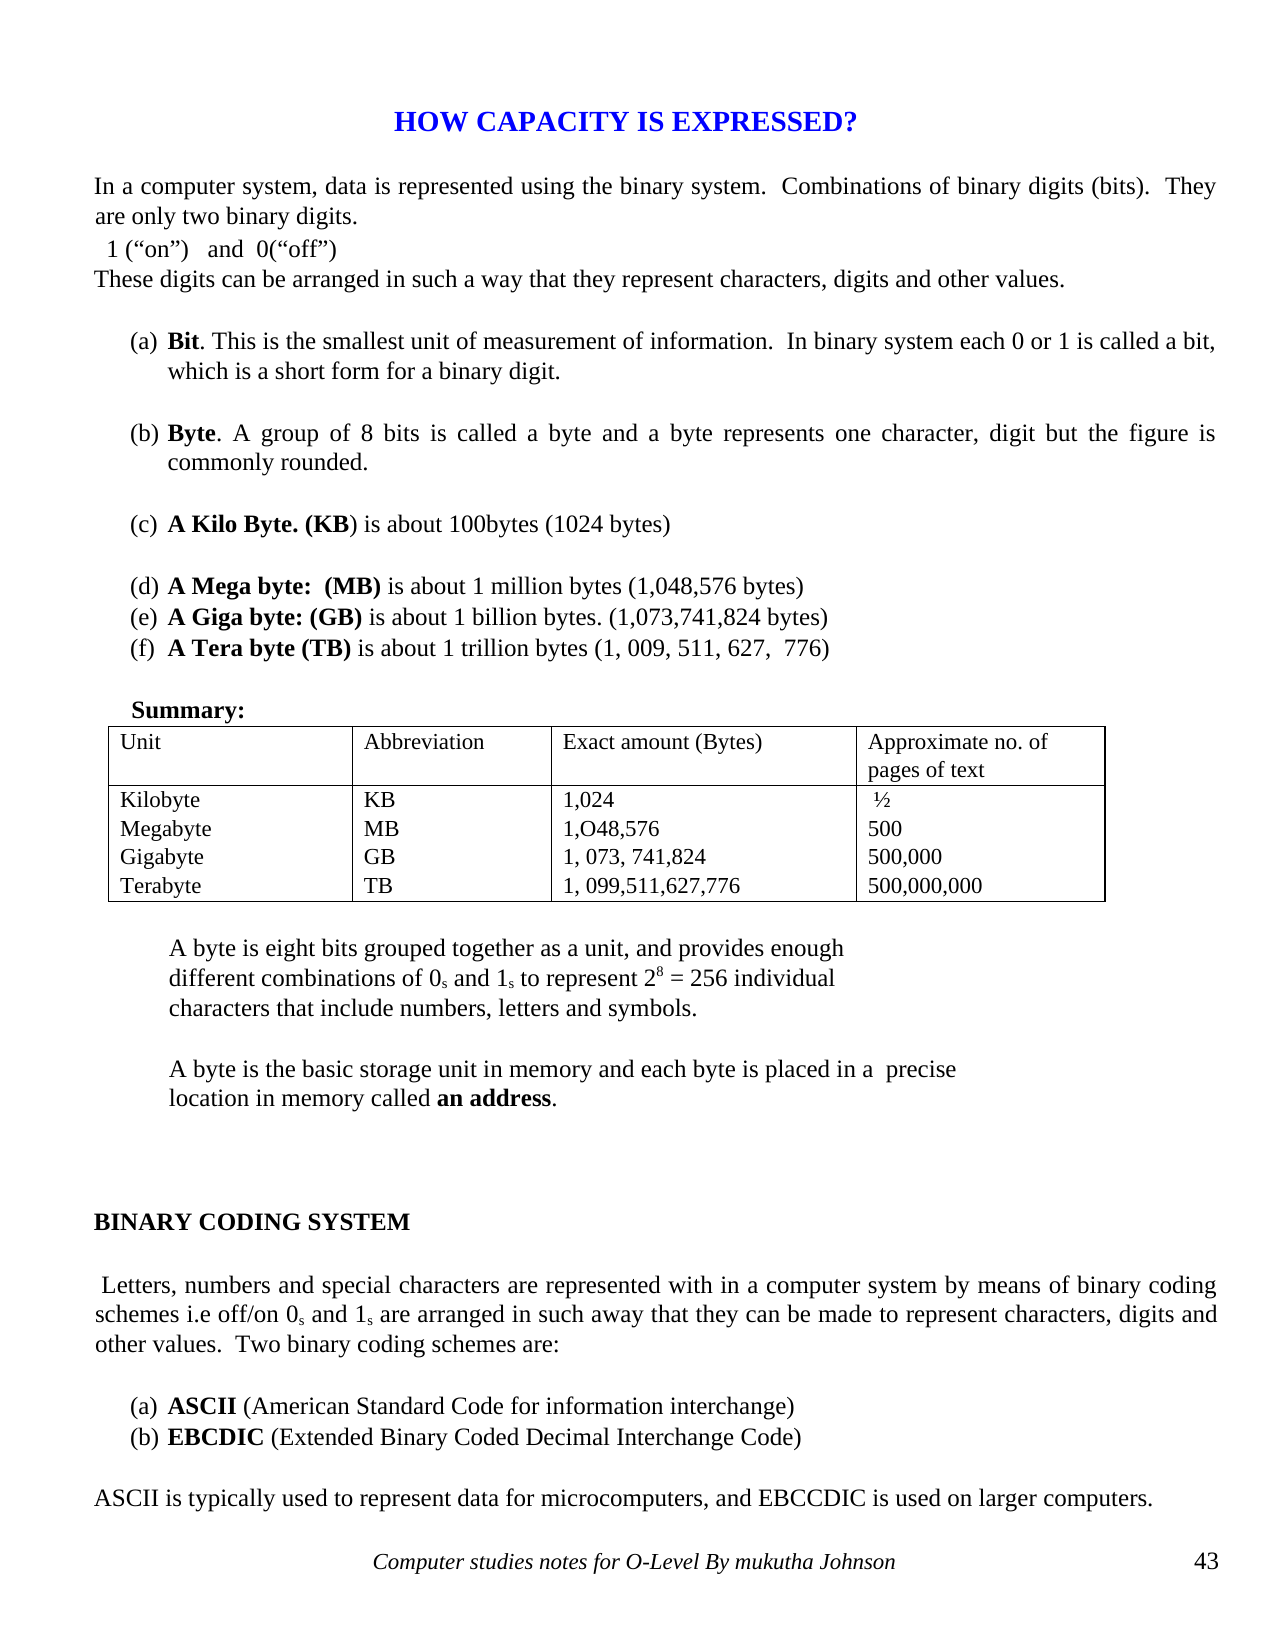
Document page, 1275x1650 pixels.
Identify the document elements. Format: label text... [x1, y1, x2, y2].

table_header Abbreviation [353, 727, 551, 785]
table_header Unit [109, 727, 352, 785]
list ASCII (American Standard Code for information interchange) [130, 1391, 1218, 1419]
table_cell ½ 500 500,000 500,000,000 [857, 786, 1104, 901]
text Letters, numbers and special characters are represented with in a computer system by means of binary coding schemes i.e off/on 0s and 1s are arranged in such away that they can be made to represent characters, digits and other values. Two binary coding schemes are: [94, 1270, 1218, 1358]
list Bit. This is the smallest unit of measurement of information. In binary system each 0 or 1 is called a bit, which is a short form for a binary digit. [130, 326, 1218, 385]
text 1 (“on”) and 0(“off”) [94, 234, 1218, 262]
list A Mega byte: (MB) is about 1 million bytes (1,048,576 bytes) [130, 571, 1218, 600]
list Byte. A group of 8 bits is called a byte and a byte represents one character, digit but the figure is commonly rounded. [130, 418, 1218, 476]
text ASCII is typically used to represent data for microcomputers, and EBCCDIC is used on larger computers. [94, 1483, 1218, 1512]
text A byte is the basic storage unit in memory and each byte is placed in a precise location in memory called an address. [94, 1054, 957, 1112]
list A Kilo Byte. (KB) is about 100bytes (1024 bytes) [130, 509, 1218, 538]
list A Tera byte (TB) is about 1 trillion bytes (1, 009, 511, 627, 776) [130, 633, 1218, 662]
subtitle BINARY CODING SYSTEM [94, 1207, 1219, 1236]
text In a computer system, data is represented using the binary system. Combinations of binary digits (bits). They are only two binary digits. [94, 171, 1218, 229]
list EBCDIC (Extended Binary Coded Decimal Interchange Code) [130, 1422, 1218, 1450]
list A Giga byte: (GB) is about 1 billion bytes. (1,073,741,824 bytes) [130, 602, 1218, 631]
table_cell KB MB GB TB [353, 786, 551, 901]
text These digits can be arranged in such a way that they represent characters, digits and other values. [94, 264, 1218, 293]
table_header Approximate no. of pages of text [857, 727, 1104, 785]
table_cell 1,024 1,O48,576 1, 073, 741,824 1, 099,511,627,776 [552, 786, 856, 901]
text HOW CAPACITY IS EXPRESSED? [97, 104, 1154, 137]
table_cell Kilobyte Megabyte Gigabyte Terabyte [109, 786, 352, 901]
text A byte is eight bits grouped together as a unit, and provides enough different combinations of 0s and 1s to represent 28 = 256 individual characters that include numbers, letters and symbols. [94, 933, 937, 1021]
table_header Exact amount (Bytes) [552, 727, 856, 785]
text Summary: [131, 695, 1219, 723]
